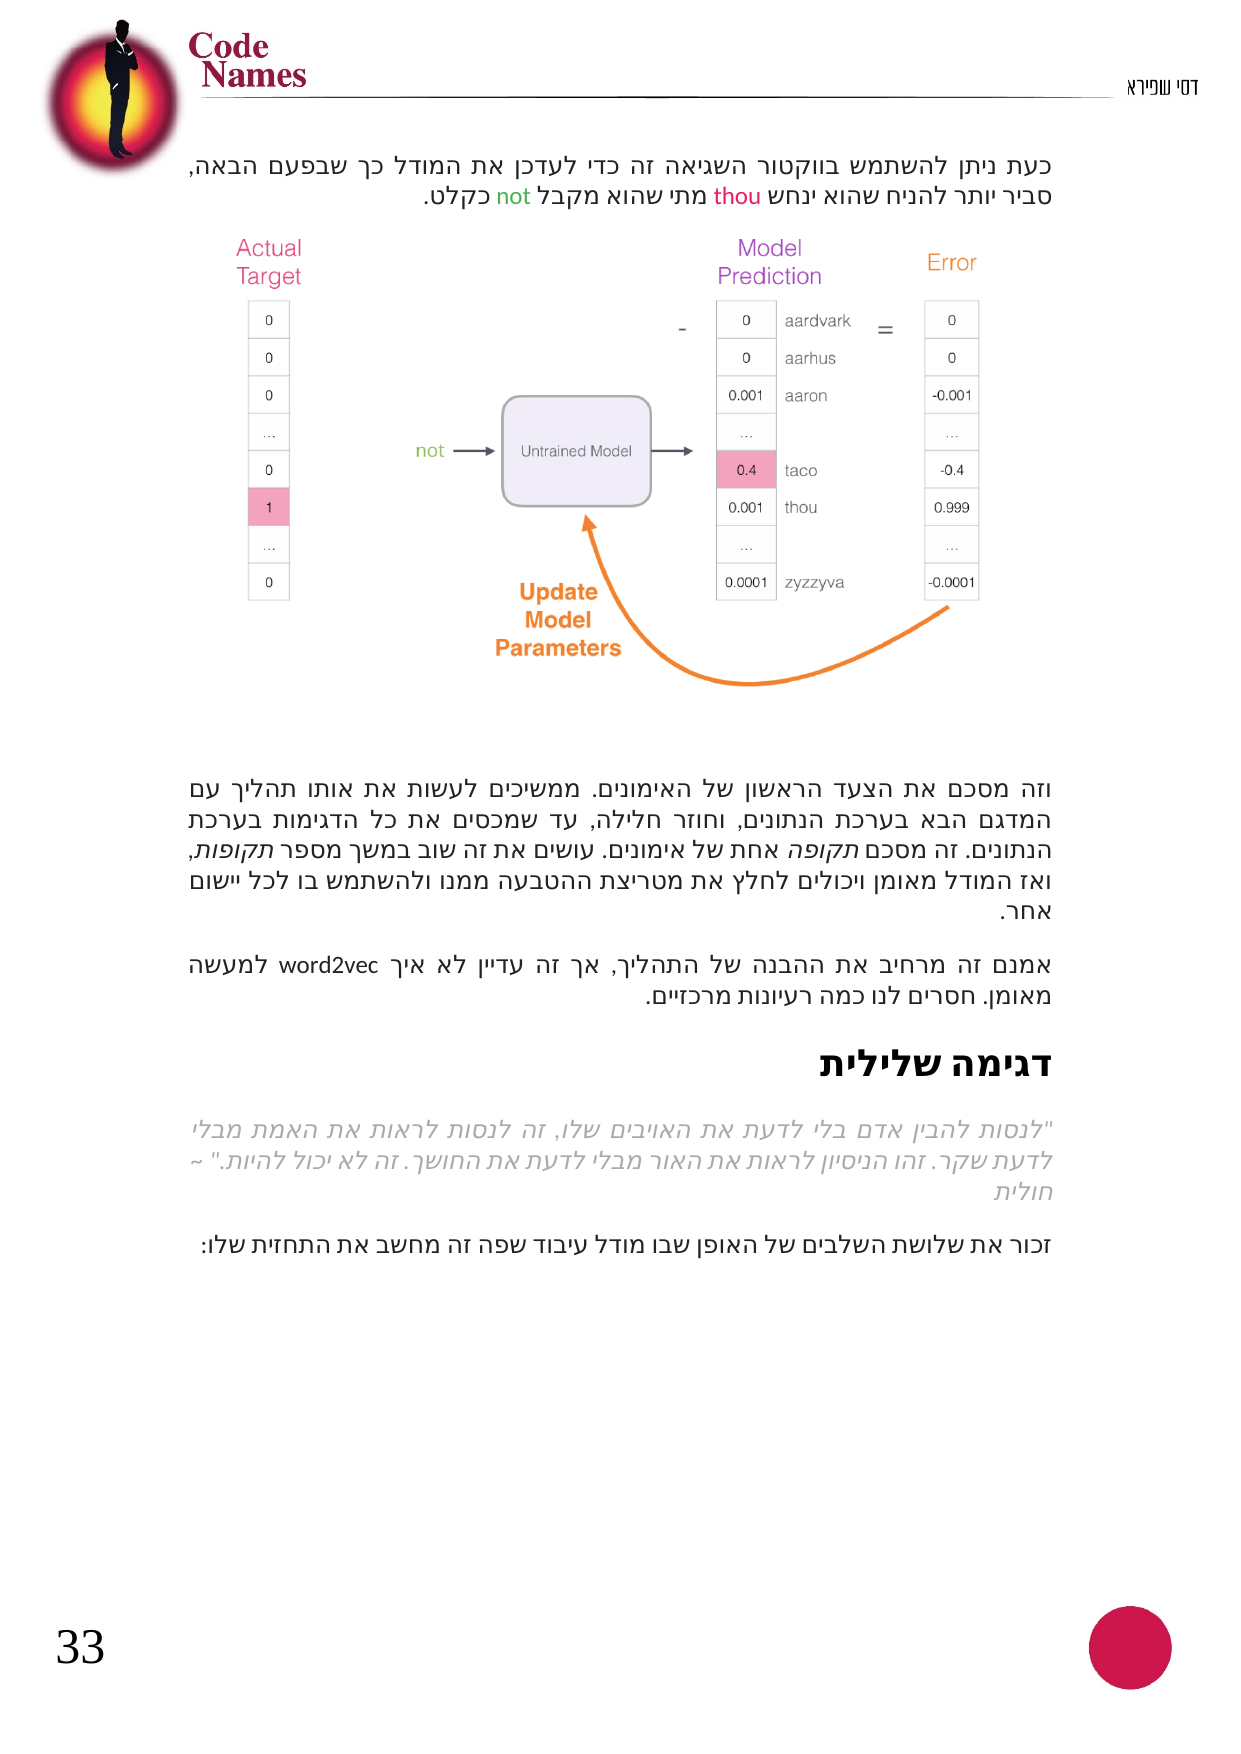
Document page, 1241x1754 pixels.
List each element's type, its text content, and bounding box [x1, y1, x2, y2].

picture [187, 211, 1053, 696]
text זכור את שלושת השלבים של האופן שבו מודל עיבוד שפה זה מחשב את התחזית שלו: [187, 1229, 1053, 1260]
text כעת ניתן להשתמש בווקטור השגיאה זה כדי לעדכן את המודל כך שבפעם הבאה, סביר יותר להניח שהוא ינחש thou מתי שהוא מקבל not כקלט. [187, 150, 1053, 211]
picture [1067, 1581, 1196, 1714]
subtitle דגימה שלילית [187, 1039, 1053, 1085]
text "לנסות להבין אדם בלי לדעת את האויבים שלו, זה לנסות לראות את האמת מבלי לדעת שקר. זהו הניסיון לראות את האור מבלי לדעת את החושך. זה לא יכול להיות." ~ חולית [187, 1114, 1053, 1206]
picture [0, 0, 1234, 189]
text אמנם זה מרחיב את ההבנה של התהליך, אך זה עדיין לא איך word2vec למעשה מאומן. חסרים לנו כמה רעיונות מרכזיים. [187, 949, 1053, 1010]
text וזה מסכם את הצעד הראשון של האימונים. ממשיכים לעשות את אותו תהליך עם המדגם הבא בערכת הנתונים, וחוזר חלילה, עד שמכסים את כל הדגימות בערכת הנתונים. זה מסכם תקופה אחת של אימונים. עושים את זה שוב במשך מספר תקופות, ואז המודל מאומן ויכולים לחלץ את מטריצת ההטבעה ממנו ולהשתמש בו לכל יישום אחר. [187, 773, 1053, 926]
